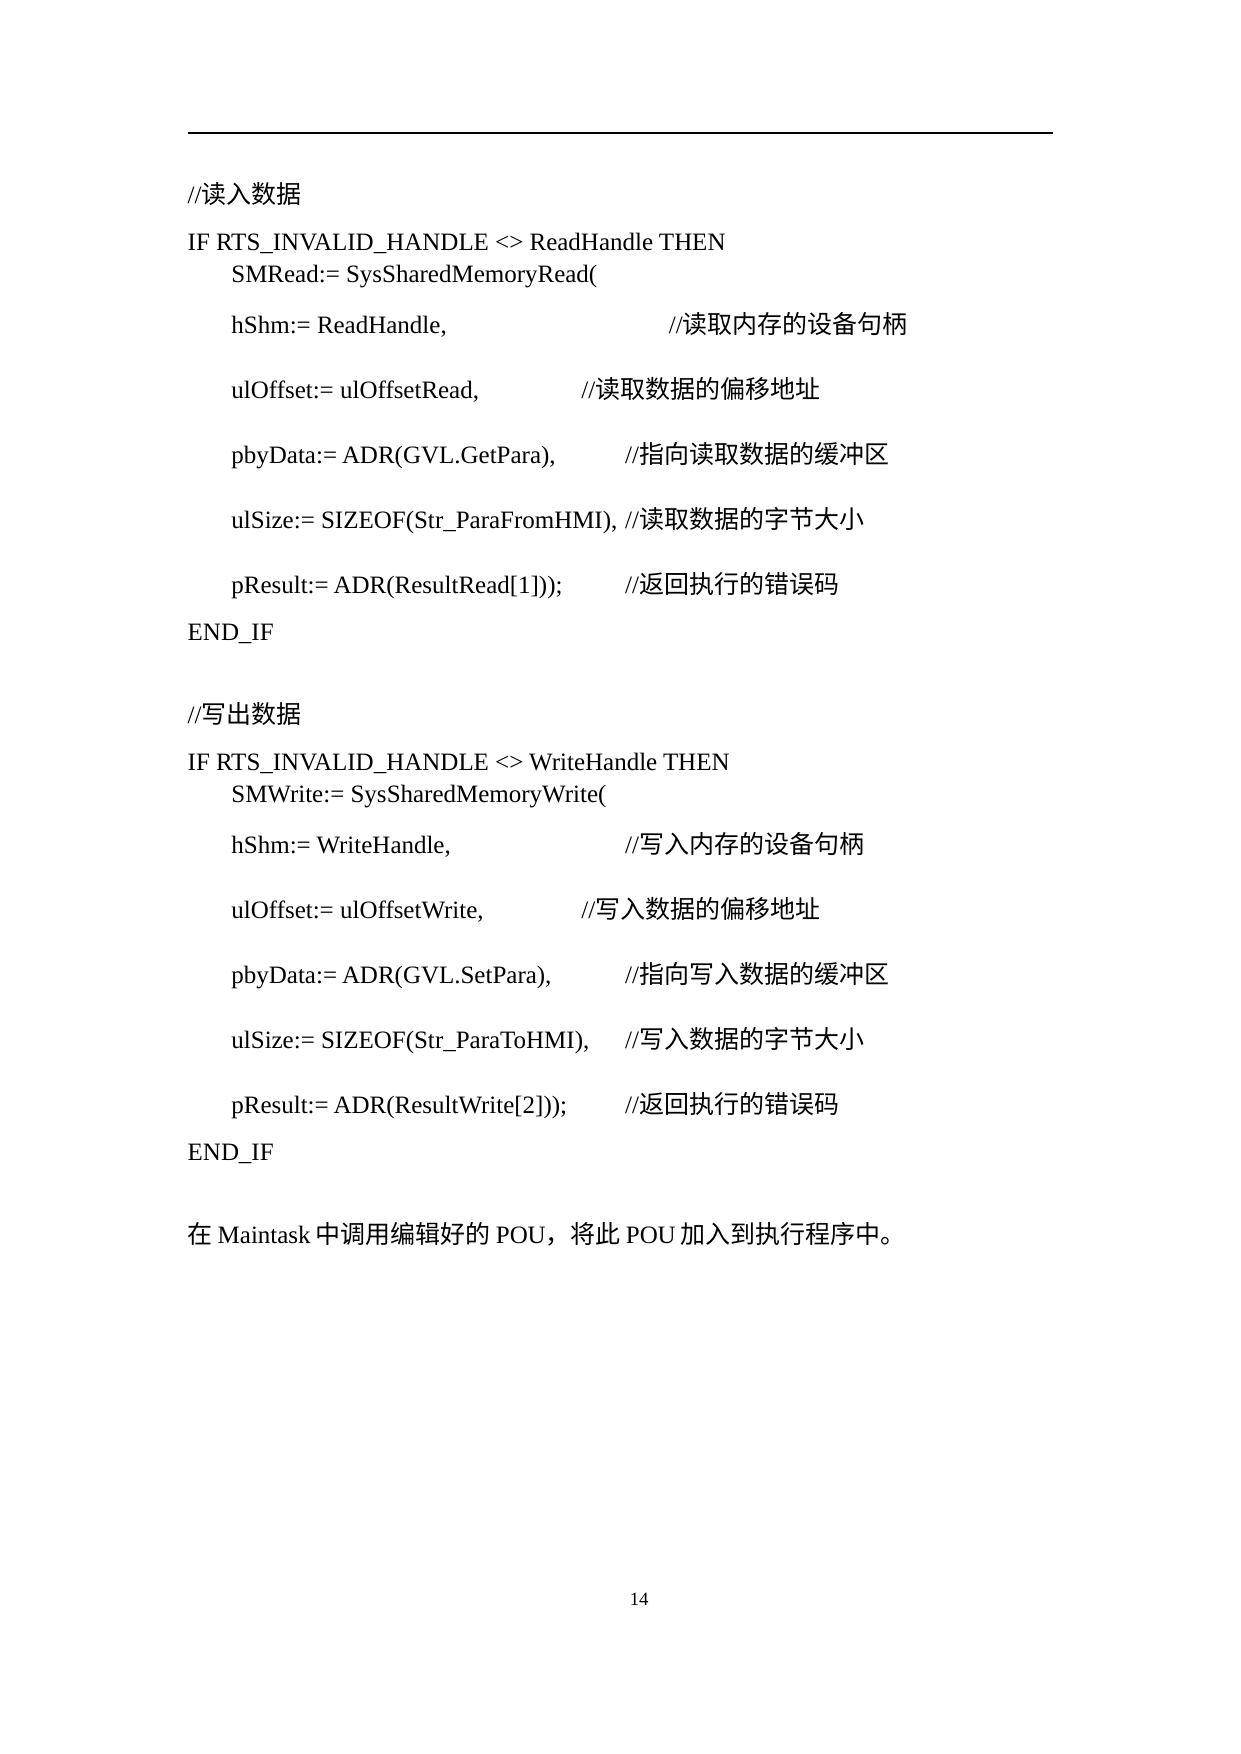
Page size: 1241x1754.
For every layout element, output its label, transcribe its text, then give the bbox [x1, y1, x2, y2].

text ulSize:= SIZEOF(Str_ParaToHMI), //写入数据的字节大小 [187, 1005, 1053, 1070]
text IF RTS_INVALID_HANDLE <> WriteHandle THEN [187, 745, 1053, 777]
text SMRead:= SysSharedMemoryRead( [187, 257, 1053, 290]
text ulSize:= SIZEOF(Str_ParaFromHMI), //读取数据的字节大小 [187, 485, 1053, 550]
text pResult:= ADR(ResultRead[1])); //返回执行的错误码 [187, 550, 1053, 615]
text hShm:= WriteHandle, //写入内存的设备句柄 [187, 810, 1053, 875]
text 在Maintask中调用编辑好的POU，将此POU加入到执行程序中。 [187, 1200, 1053, 1265]
text SMWrite:= SysSharedMemoryWrite( [187, 777, 1053, 810]
text pbyData:= ADR(GVL.GetPara), //指向读取数据的缓冲区 [187, 420, 1053, 485]
text IF RTS_INVALID_HANDLE <> ReadHandle THEN [187, 225, 1053, 257]
text ulOffset:= ulOffsetRead, //读取数据的偏移地址 [187, 355, 1053, 420]
text pbyData:= ADR(GVL.SetPara), //指向写入数据的缓冲区 [187, 940, 1053, 1005]
text pResult:= ADR(ResultWrite[2])); //返回执行的错误码 [187, 1070, 1053, 1135]
text ulOffset:= ulOffsetWrite, //写入数据的偏移地址 [187, 875, 1053, 940]
text //写出数据 [187, 680, 1053, 745]
text //读入数据 [187, 160, 1053, 225]
text END_IF [187, 615, 1053, 647]
text hShm:= ReadHandle, //读取内存的设备句柄 [187, 290, 1053, 355]
text END_IF [187, 1135, 1053, 1167]
